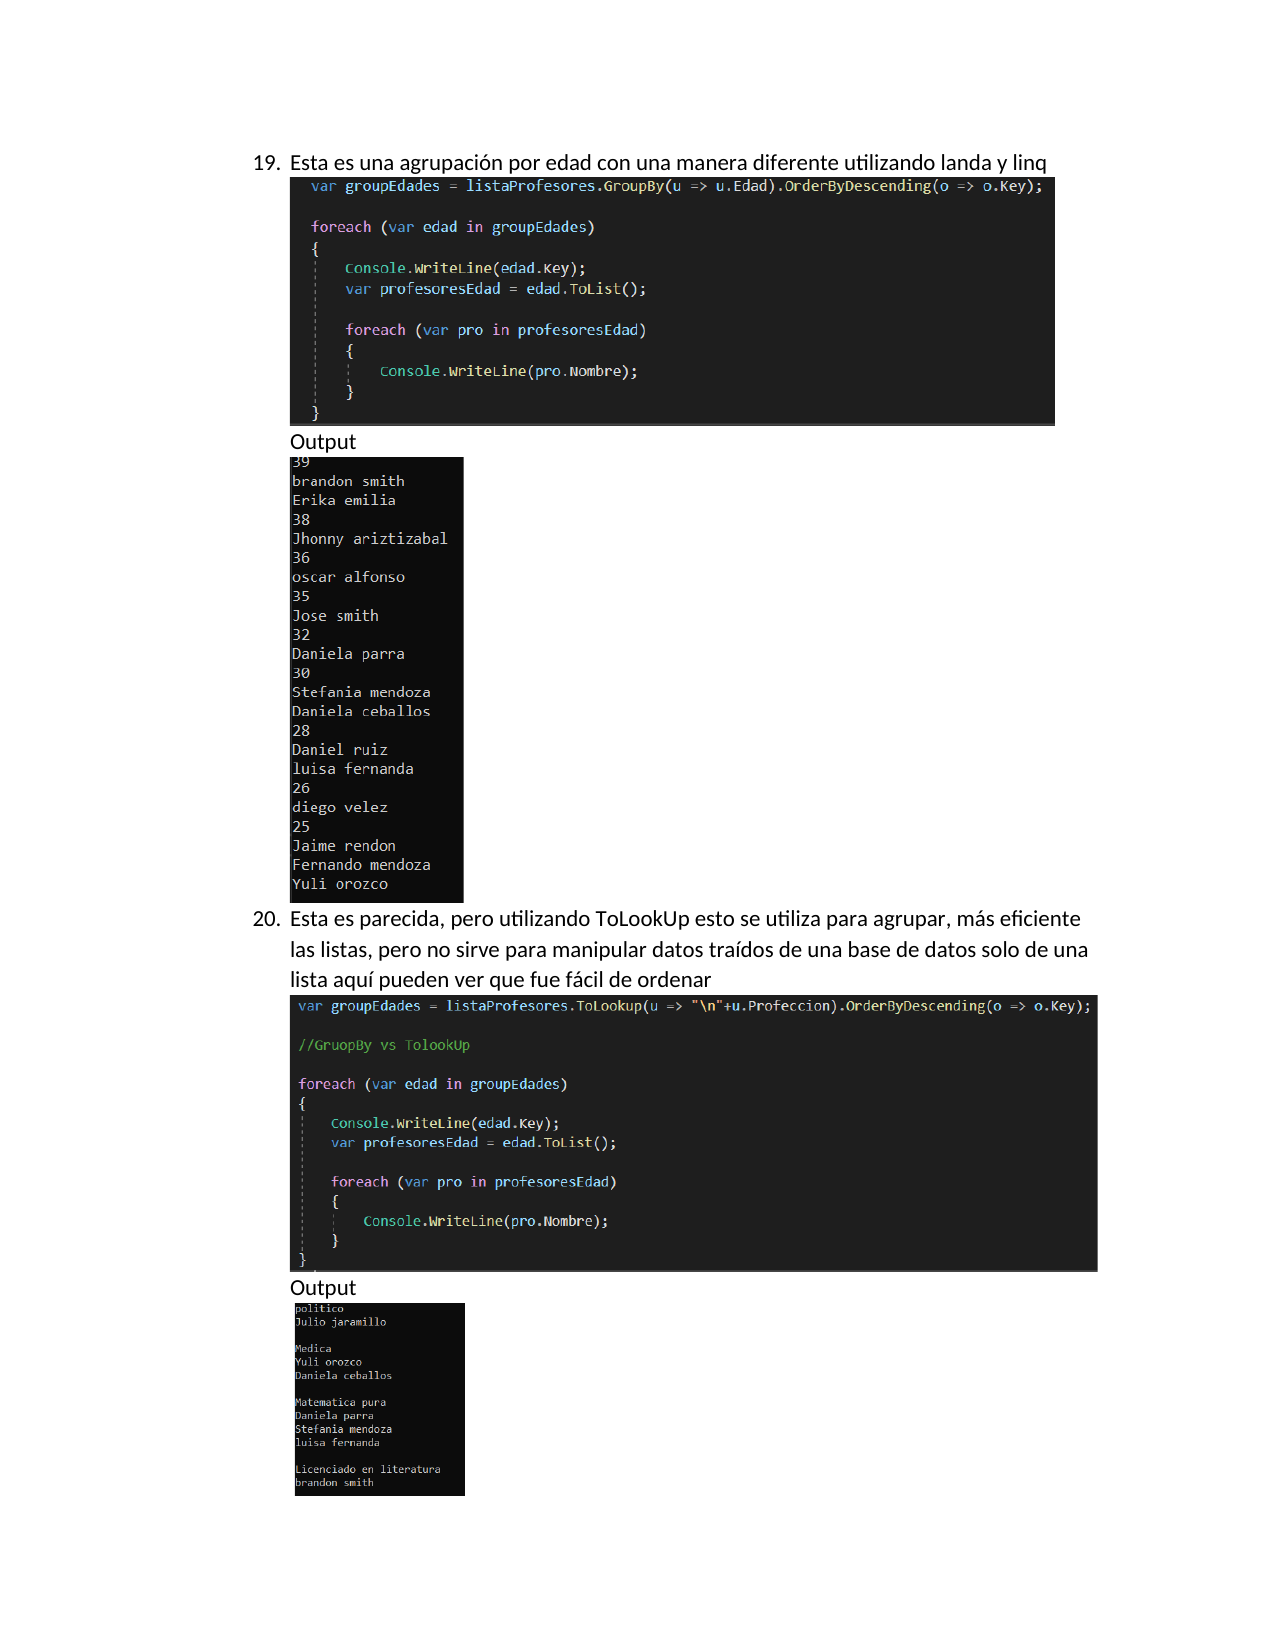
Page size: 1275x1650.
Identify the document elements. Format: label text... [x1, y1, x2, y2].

list Esta es una agrupación por edad con una manera diferente utilizando landa y linq [252, 148, 1098, 176]
picture [289, 995, 1098, 1272]
list Output [290, 1273, 1098, 1301]
picture [294, 1303, 465, 1496]
list Esta es parecida, pero utilizando ToLookUp esto se utiliza para agrupar, más eficiente las listas, pero no sirve para manipular datos traídos de una base de datos solo de una lista aquí pueden ver que fue fácil de ordenar [252, 904, 1098, 993]
picture [289, 177, 1055, 426]
picture [289, 457, 464, 903]
list Output [290, 427, 1098, 456]
